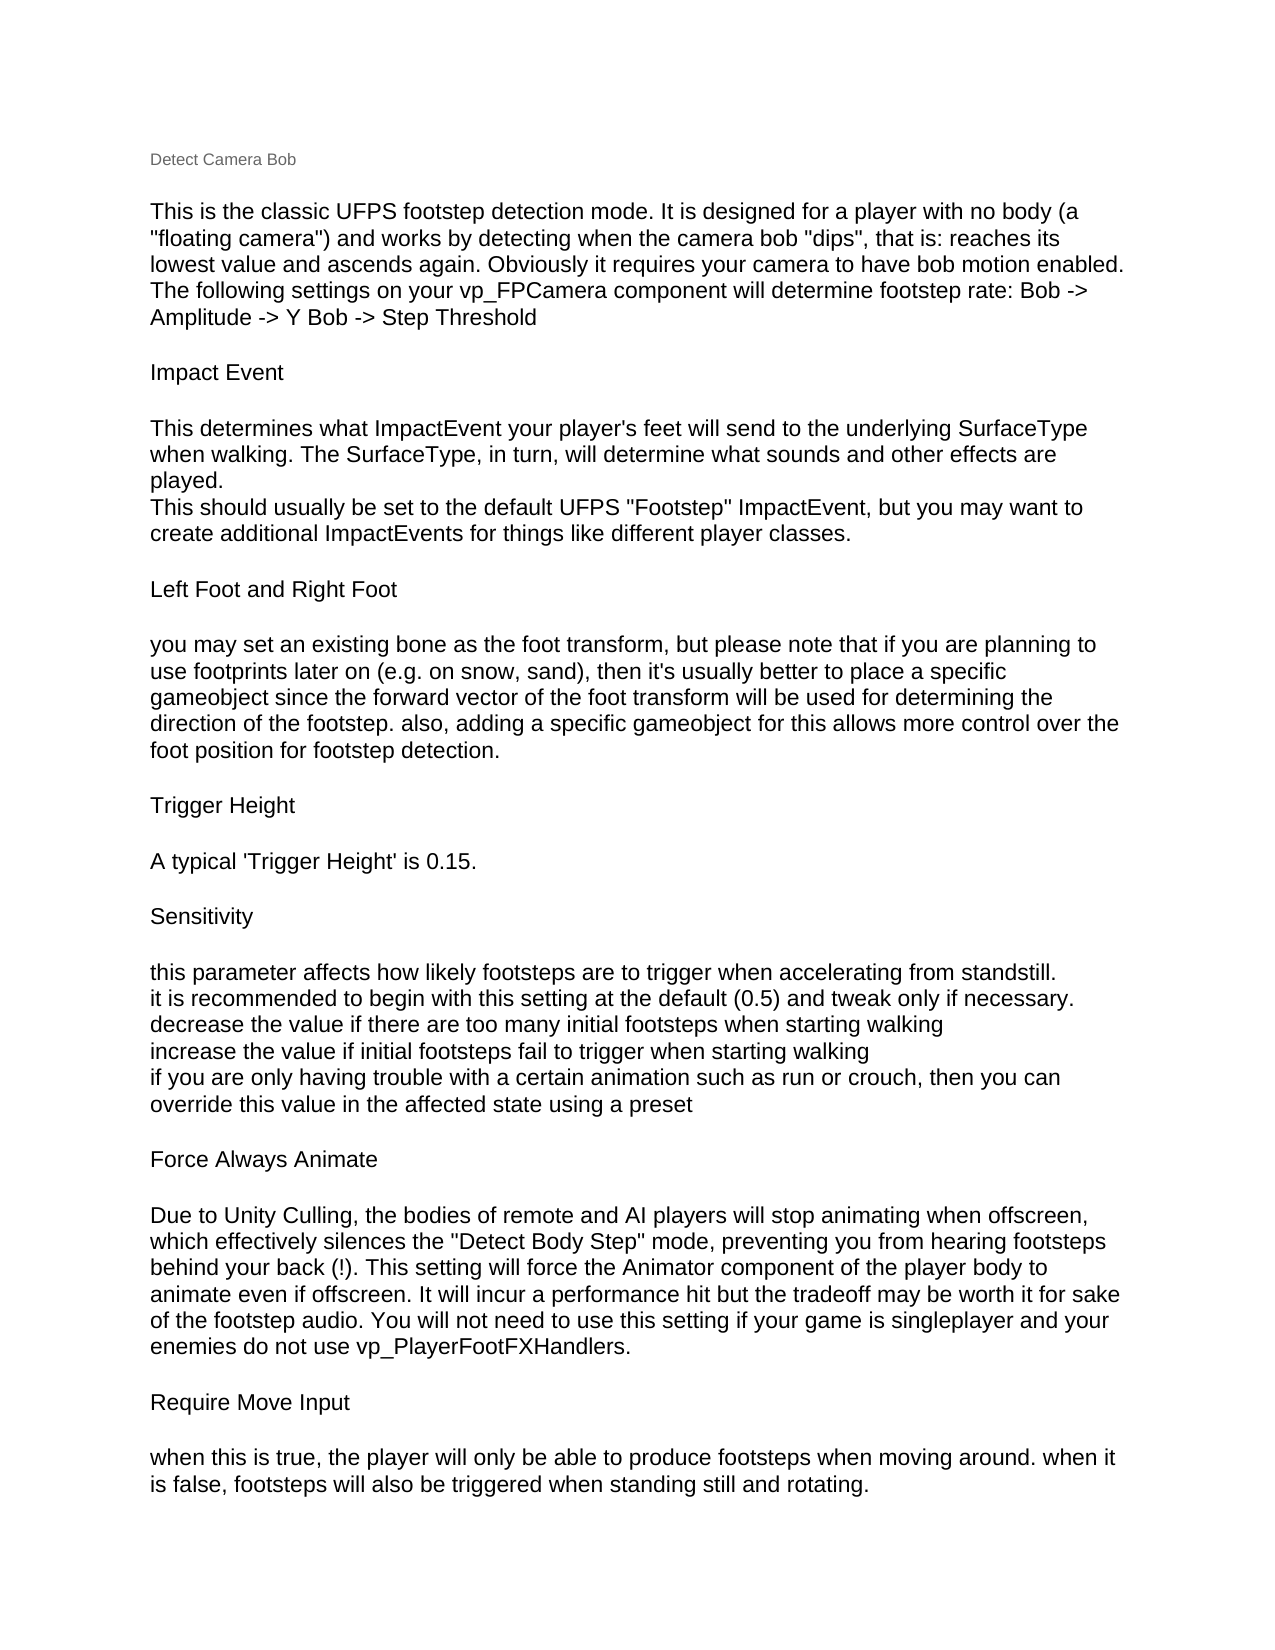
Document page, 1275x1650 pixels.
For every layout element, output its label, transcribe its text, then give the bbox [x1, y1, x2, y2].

text it is recommended to begin with this setting at the default (0.5) and tweak only if necessary. [150, 985, 1125, 1011]
text this parameter affects how likely footsteps are to trigger when accelerating from standstill. [150, 959, 1125, 985]
text This determines what ImpactEvent your player's feet will send to the underlying SurfaceType when walking. The SurfaceType, in turn, will determine what sounds and other effects are played. [150, 415, 1125, 494]
text A typical 'Trigger Height' is 0.15. [150, 848, 1125, 874]
text Trigger Height [150, 792, 1125, 818]
text This should usually be set to the default UFPS "Footstep" ImpactEvent, but you may want to create additional ImpactEvents for things like different player classes. [150, 494, 1125, 547]
text Sensitivity [150, 903, 1125, 929]
text decrease the value if there are too many initial footsteps when starting walking [150, 1011, 1125, 1038]
text Require Move Input [150, 1389, 1125, 1415]
text if you are only having trouble with a certain animation such as run or crouch, then you can override this value in the affected state using a preset [150, 1064, 1125, 1117]
text when this is true, the player will only be able to produce footsteps when moving around. when it is false, footsteps will also be triggered when standing still and rotating. [150, 1444, 1125, 1497]
text Left Foot and Right Foot [150, 576, 1125, 602]
text Impact Event [150, 359, 1125, 386]
text Force Always Animate [150, 1146, 1125, 1172]
text you may set an existing bone as the foot transform, but please note that if you are planning to use footprints later on (e.g. on snow, sand), then it's usually better to place a specific gameobject since the forward vector of the foot transform will be used for determining the direction of the footstep. also, adding a specific gameobject for this allows more control over the foot position for footstep detection. [150, 631, 1125, 763]
text Detect Camera Bob [150, 150, 1125, 169]
text Due to Unity Culling, the bodies of remote and AI players will stop animating when offscreen, which effectively silences the "Detect Body Step" mode, preventing you from hearing footsteps behind your back (!). This setting will force the Animator component of the player body to animate even if offscreen. It will incur a performance hit but the tradeoff may be worth it for sake of the footstep audio. You will not need to use this setting if your game is singleplayer and your enemies do not use vp_PlayerFootFXHandlers. [150, 1202, 1125, 1360]
text increase the value if initial footsteps fail to trigger when starting walking [150, 1038, 1125, 1064]
text This is the classic UFPS footstep detection mode. It is designed for a player with no body (a "floating camera") and works by detecting when the camera bob "dips", that is: reaches its lowest value and ascends again. Obviously it requires your camera to have bob motion enabled. The following settings on your vp_FPCamera component will determine footstep rate: Bob -> Amplitude -> Y Bob -> Step Threshold [150, 198, 1125, 330]
